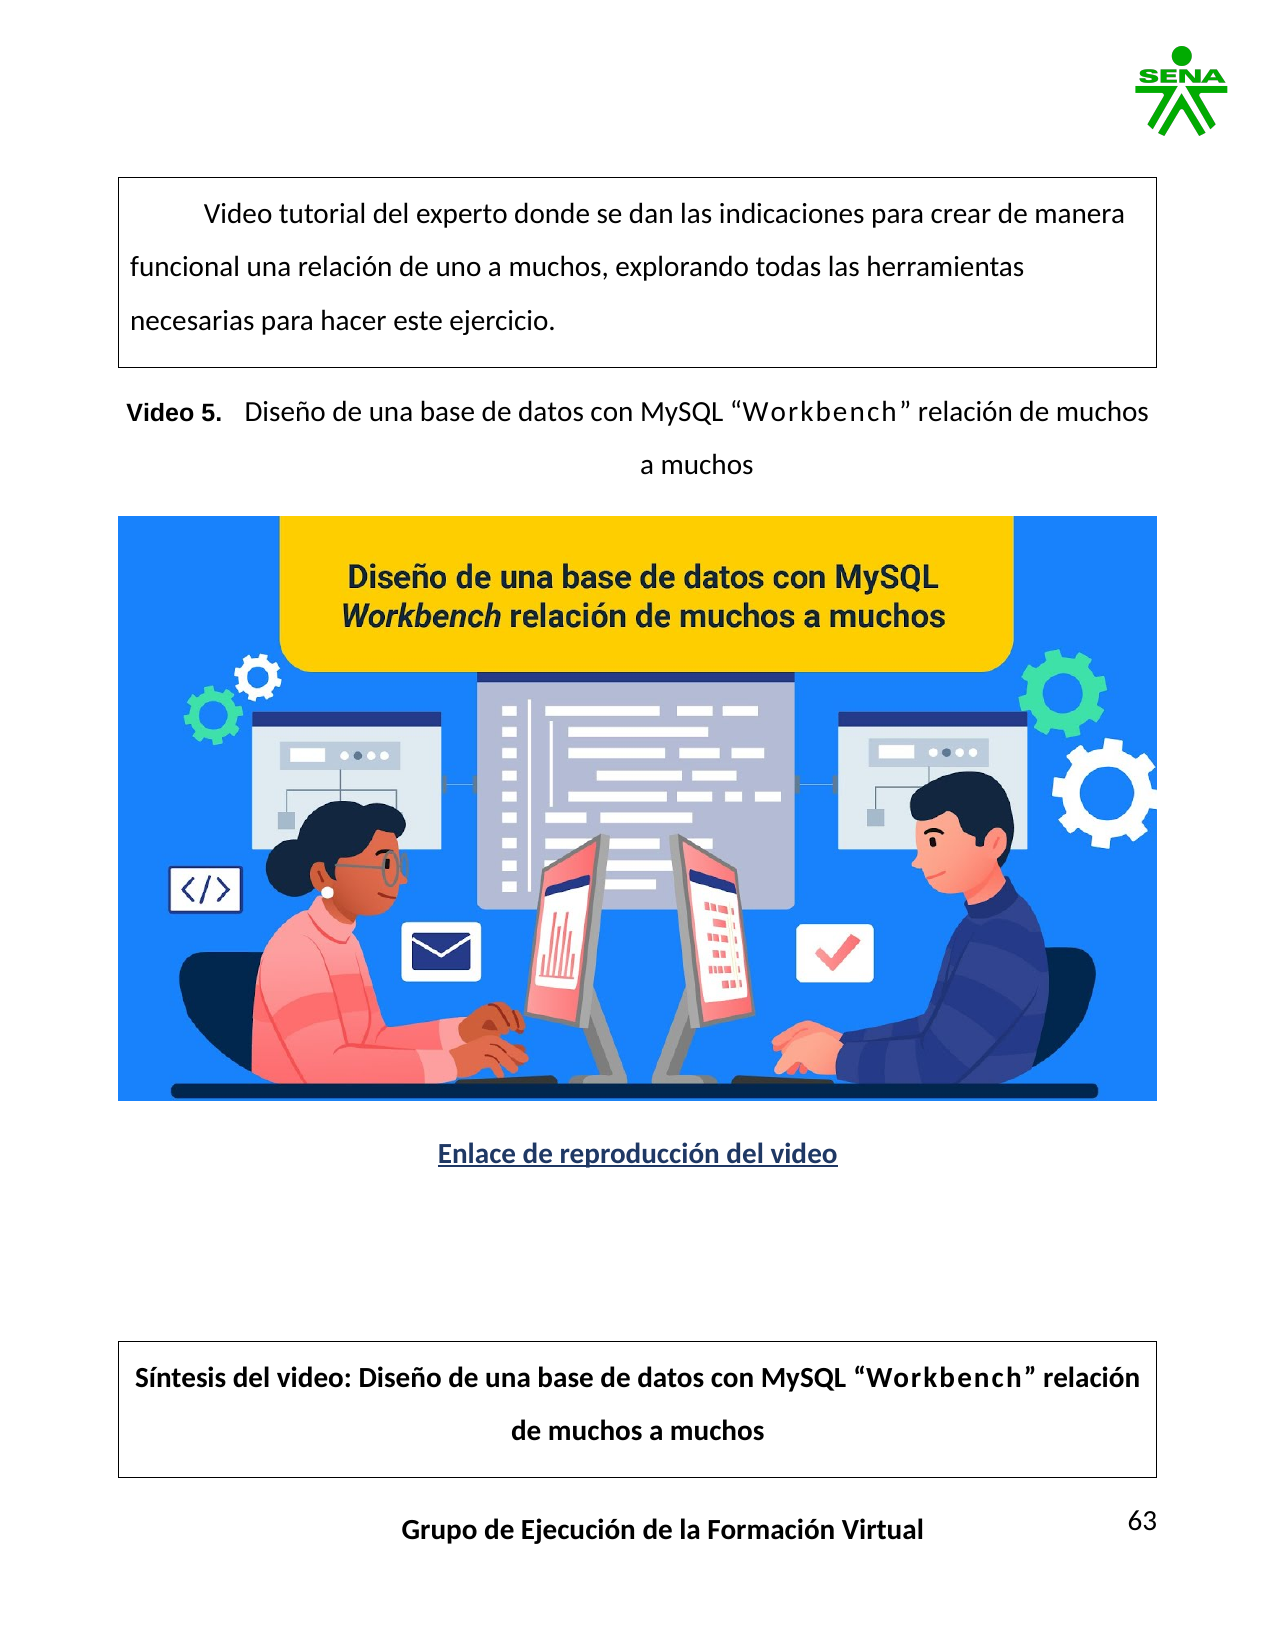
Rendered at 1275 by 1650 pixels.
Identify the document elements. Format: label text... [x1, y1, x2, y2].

text Enlace de reproducción del video [118, 1135, 1157, 1171]
picture [1135, 46, 1228, 136]
text Diseño de una base de datos con MySQL “Workbench” relación de muchos a muchos [118, 393, 1157, 482]
table_header Síntesis del video: Diseño de una base de datos con MySQL “Workbench” relación de muchos a muchos [119, 1342, 1156, 1477]
picture [118, 516, 1157, 1101]
table_cell Video tutorial del experto donde se dan las indicaciones para crear de manera funcional una relación de uno a muchos, explorando todas las herramientas necesarias para hacer este ejercicio. [119, 178, 1156, 367]
